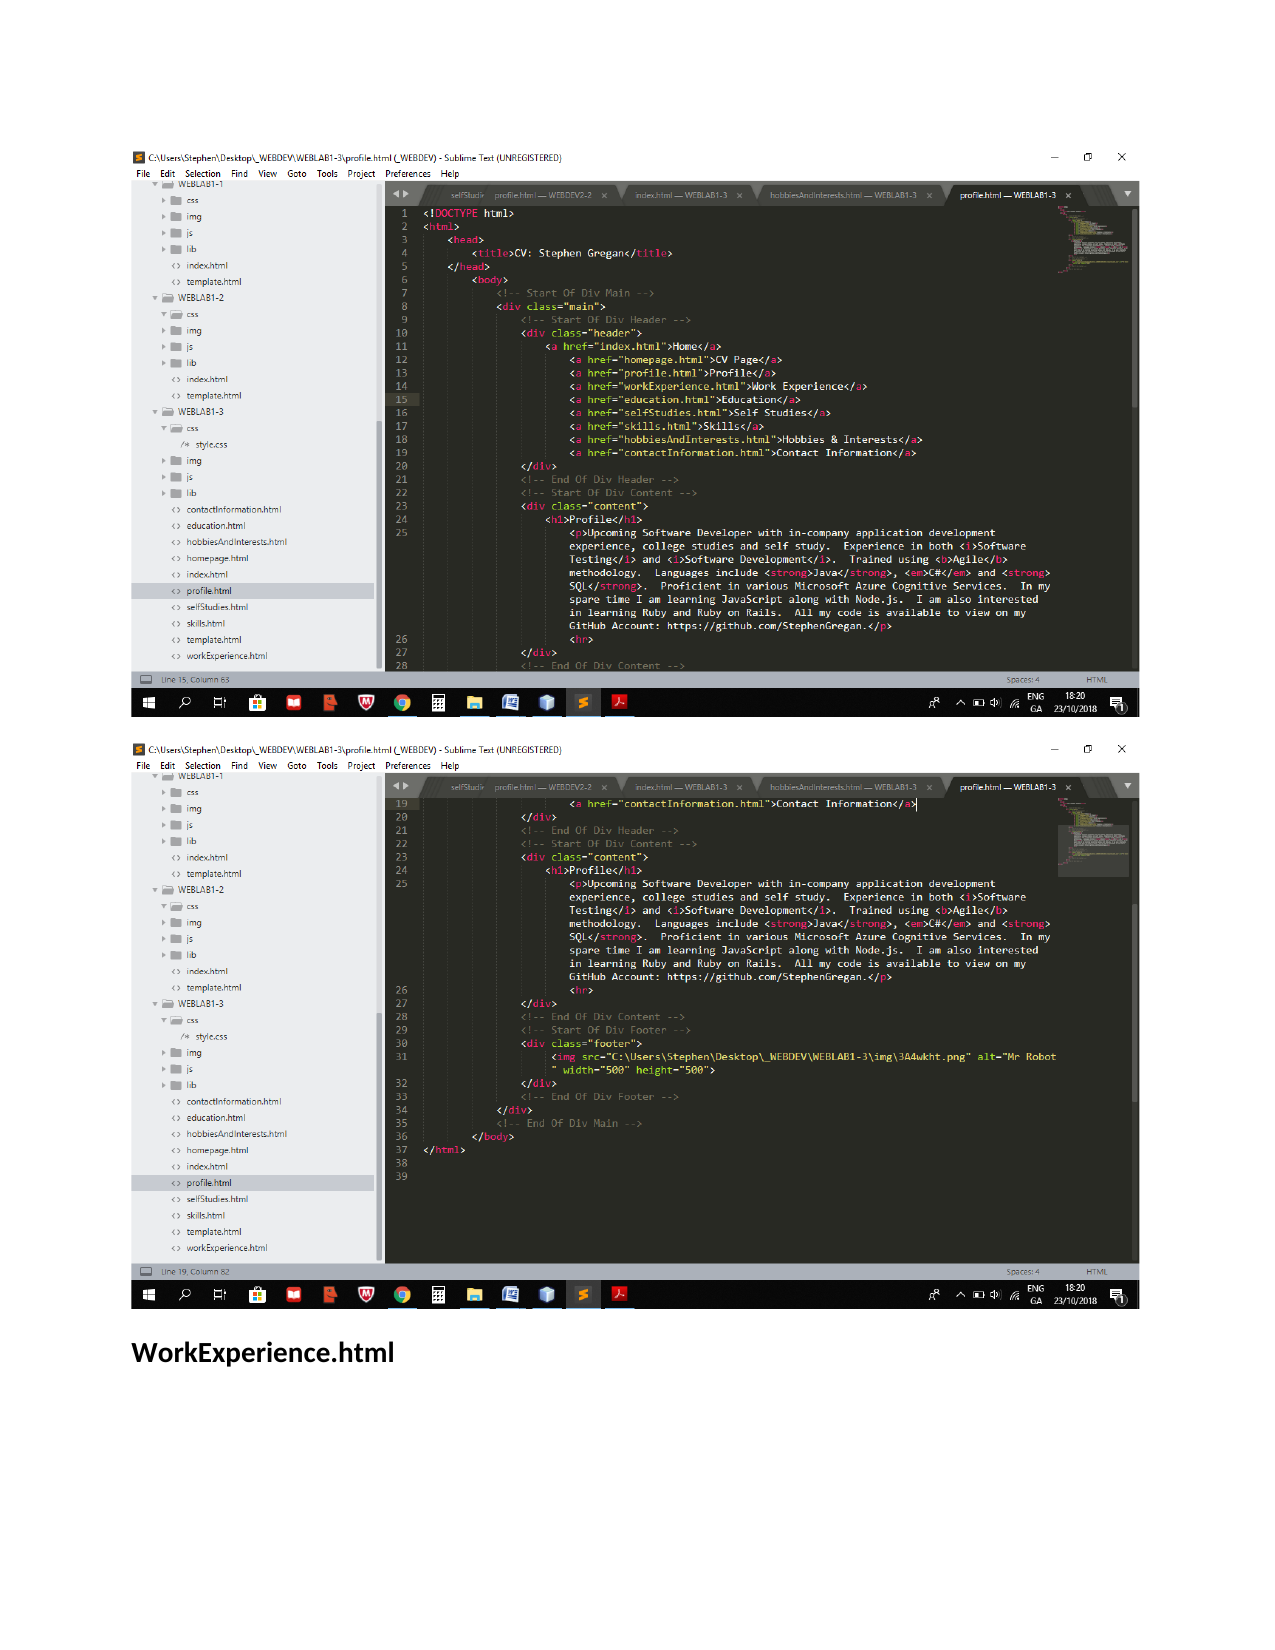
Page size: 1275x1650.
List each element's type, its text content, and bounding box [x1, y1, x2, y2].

text WorkExperience.html [131, 1334, 1139, 1369]
picture [131, 150, 1140, 717]
picture [131, 741, 1140, 1309]
